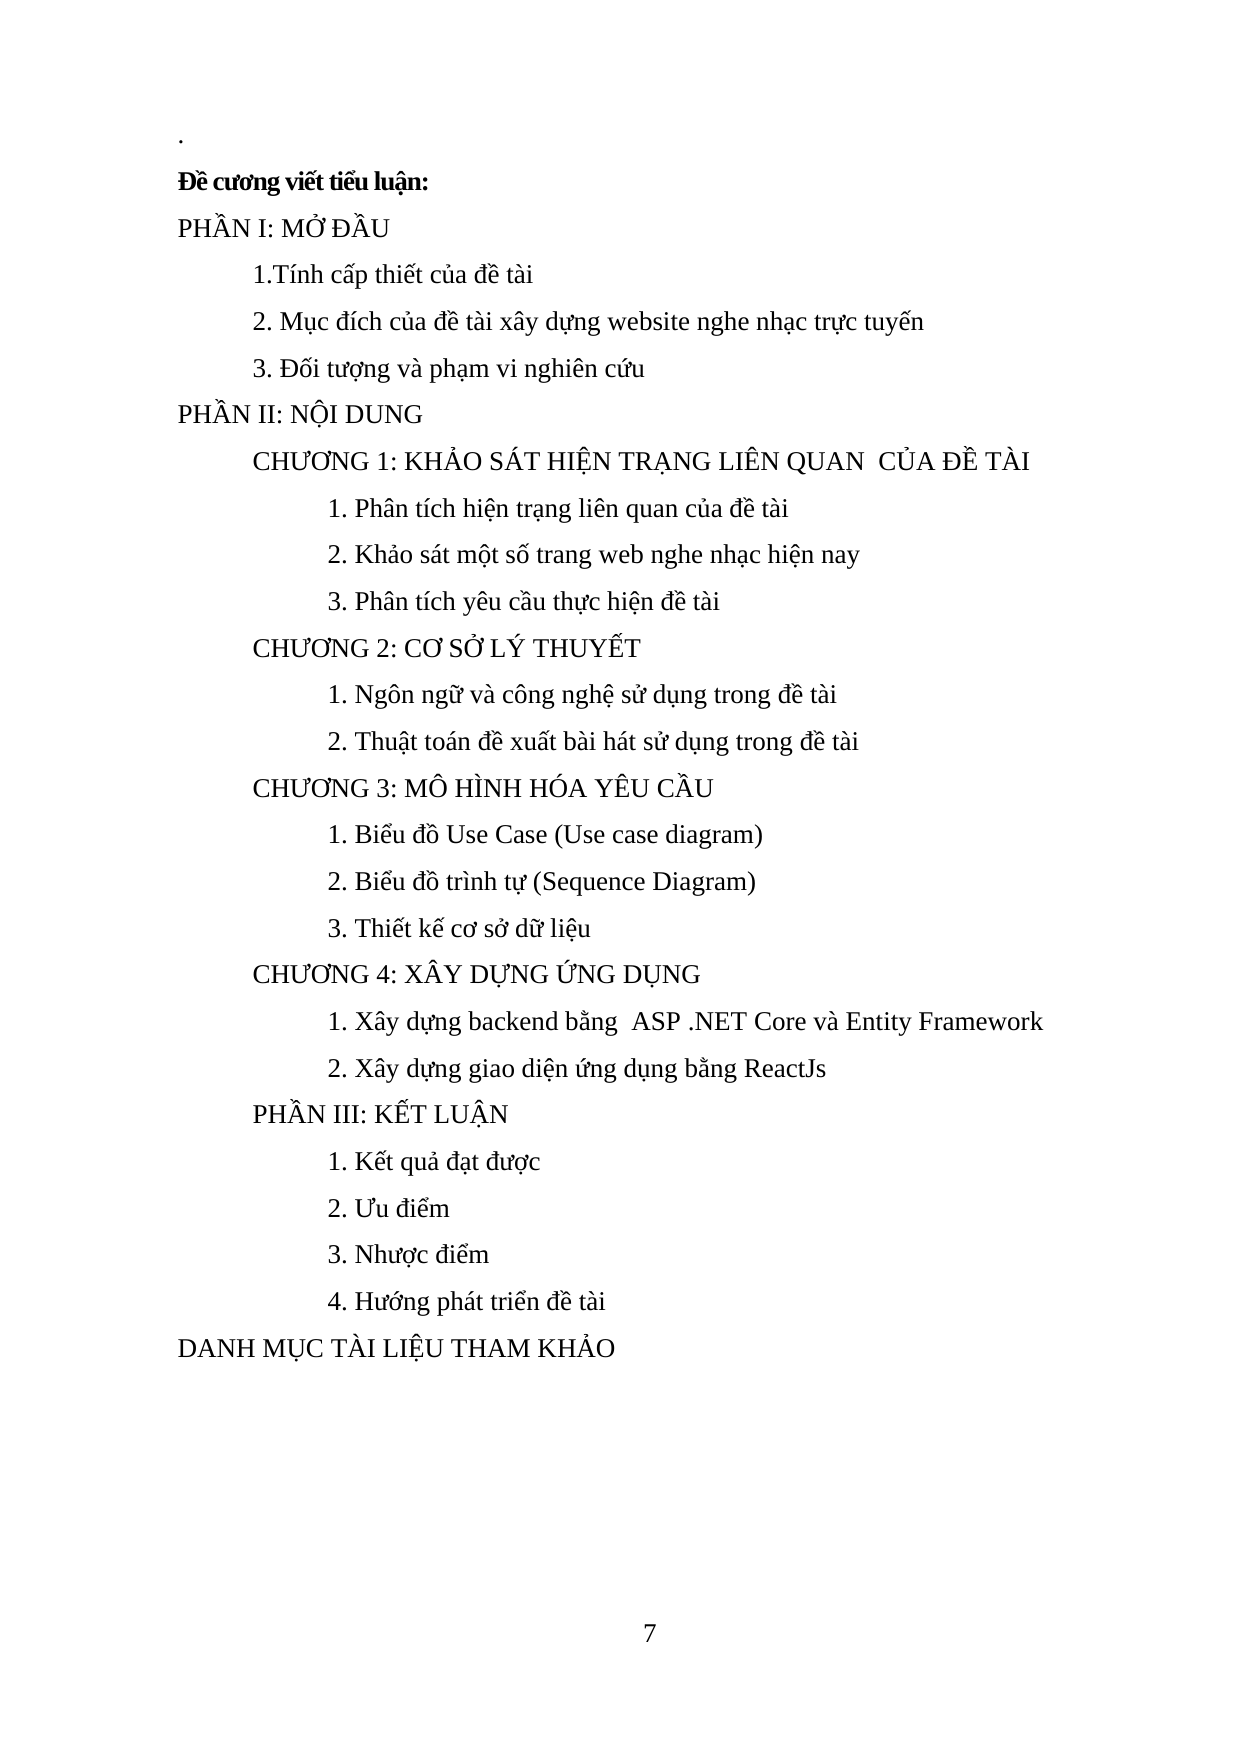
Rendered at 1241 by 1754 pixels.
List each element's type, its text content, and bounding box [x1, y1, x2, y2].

text 1. Ngôn ngữ và công nghệ sử dụng trong đề tài [252, 678, 1122, 710]
text PHẦN III: KẾT LUẬN [177, 1098, 1122, 1130]
text PHẦN II: NỘI DUNG [177, 398, 1122, 430]
text CHƯƠNG 3: MÔ HÌNH HÓA YÊU CẦU [177, 772, 1122, 803]
text 2. Mục đích của đề tài xây dựng website nghe nhạc trực tuyến [177, 305, 1122, 336]
text 2. Khảo sát một số trang web nghe nhạc hiện nay [252, 538, 1122, 570]
text 4. Hướng phát triển đề tài [252, 1285, 1122, 1316]
text PHẦN I: MỞ ĐẦU [177, 212, 1122, 243]
text CHƯƠNG 1: KHẢO SÁT HIỆN TRẠNG LIÊN QUAN CỦA ĐỀ TÀI [177, 445, 1122, 476]
text 3. Đối tượng và phạm vi nghiên cứu [177, 352, 1122, 383]
text 2. Thuật toán đề xuất bài hát sử dụng trong đề tài [252, 725, 1122, 756]
text DANH MỤC TÀI LIỆU THAM KHẢO [177, 1332, 1122, 1363]
text 1.Tính cấp thiết của đề tài [177, 258, 1122, 290]
title Đề cương viết tiểu luận: [177, 165, 1122, 196]
text 3. Nhược điểm [252, 1238, 1122, 1270]
text 1. Kết quả đạt được [252, 1145, 1122, 1176]
text 3. Thiết kế cơ sở dữ liệu [252, 912, 1122, 943]
text 1. Biểu đồ Use Case (Use case diagram) [252, 818, 1122, 850]
text . [177, 118, 1122, 150]
text CHƯƠNG 2: CƠ SỞ LÝ THUYẾT [177, 632, 1122, 663]
text 1. Phân tích hiện trạng liên quan của đề tài [252, 492, 1122, 523]
text 3. Phân tích yêu cầu thực hiện đề tài [252, 585, 1122, 616]
text 2. Biểu đồ trình tự (Sequence Diagram) [252, 865, 1122, 896]
text 1. Xây dựng backend bằng ASP .NET Core và Entity Framework [252, 1005, 1122, 1036]
text 2. Xây dựng giao diện ứng dụng bằng ReactJs [252, 1052, 1122, 1083]
text CHƯƠNG 4: XÂY DỰNG ỨNG DỤNG [177, 958, 1122, 990]
text 2. Ưu điểm [252, 1192, 1122, 1223]
